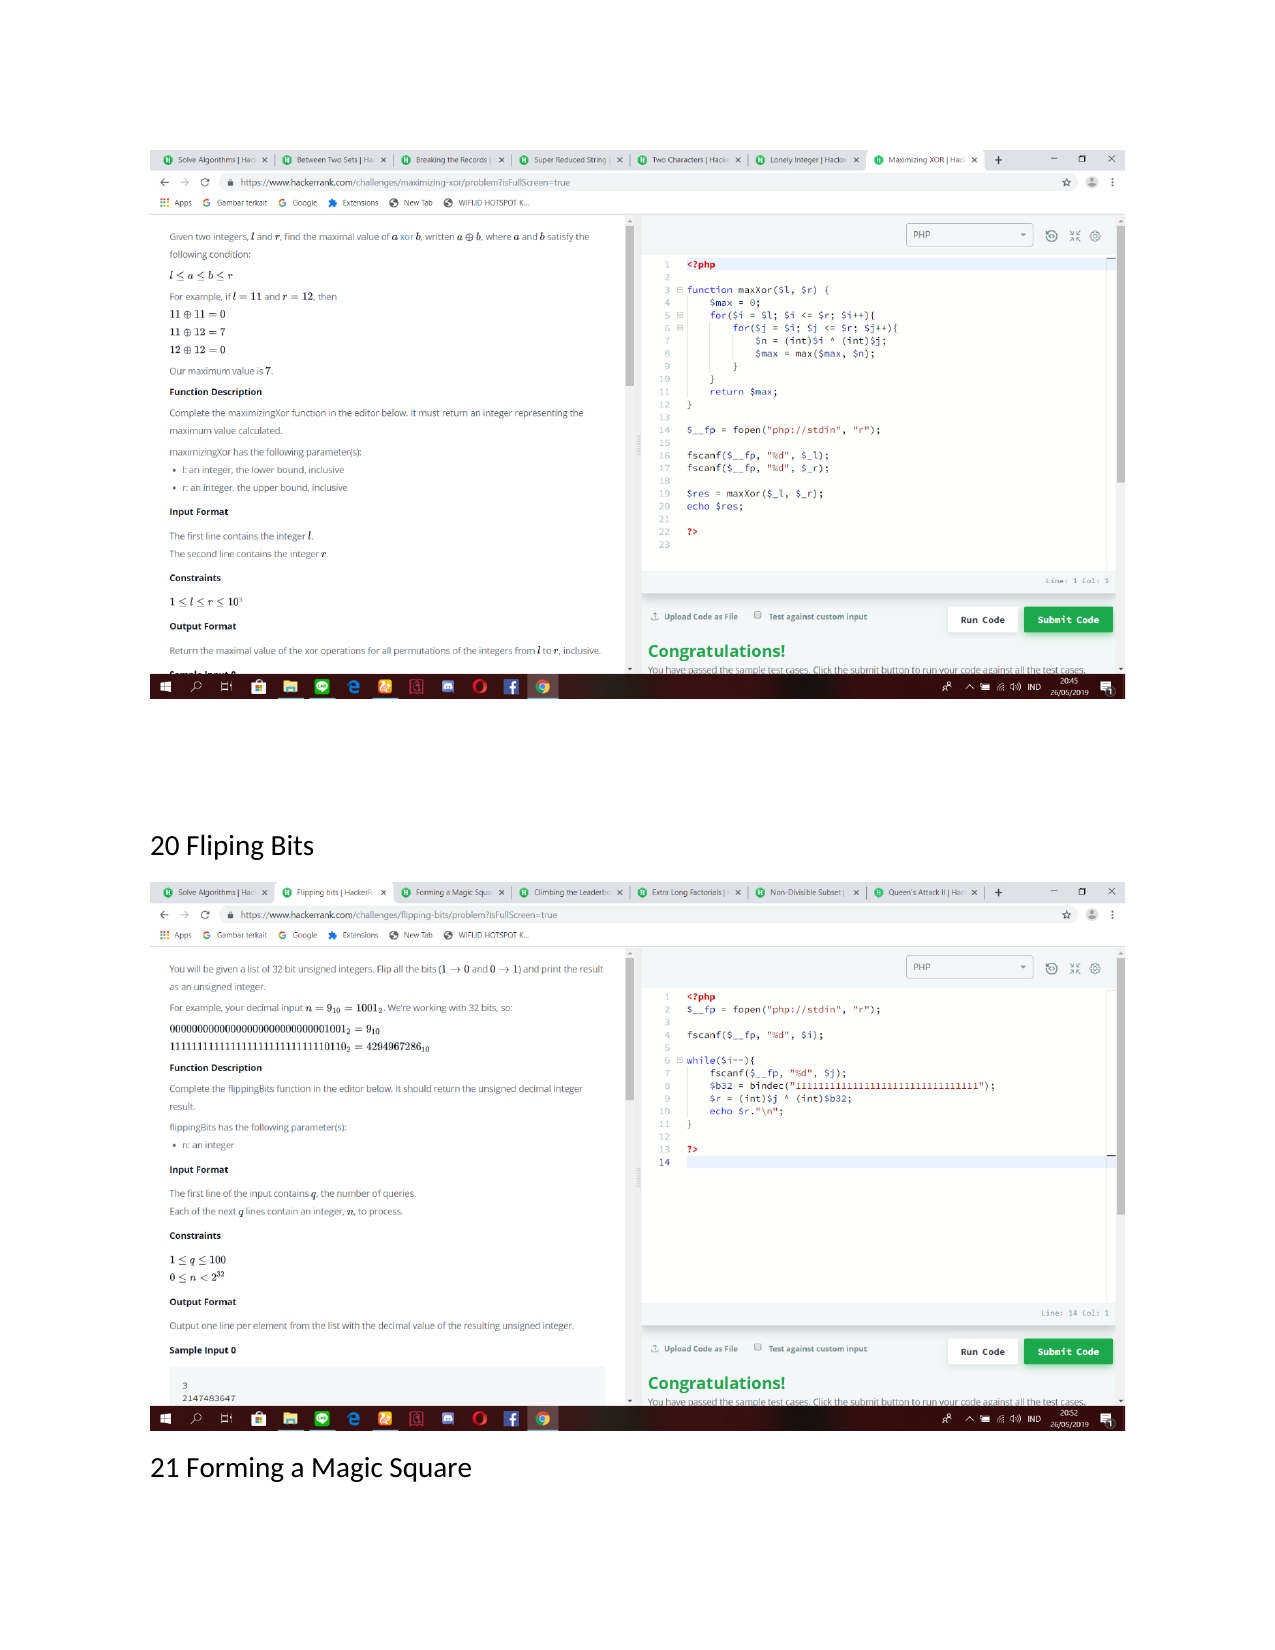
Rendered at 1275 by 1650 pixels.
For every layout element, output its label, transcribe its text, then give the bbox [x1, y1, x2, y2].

picture [150, 150, 1125, 699]
text 20 Fliping Bits [150, 827, 1125, 863]
picture [150, 882, 1125, 1431]
text 21 Forming a Magic Square [150, 1449, 1125, 1485]
